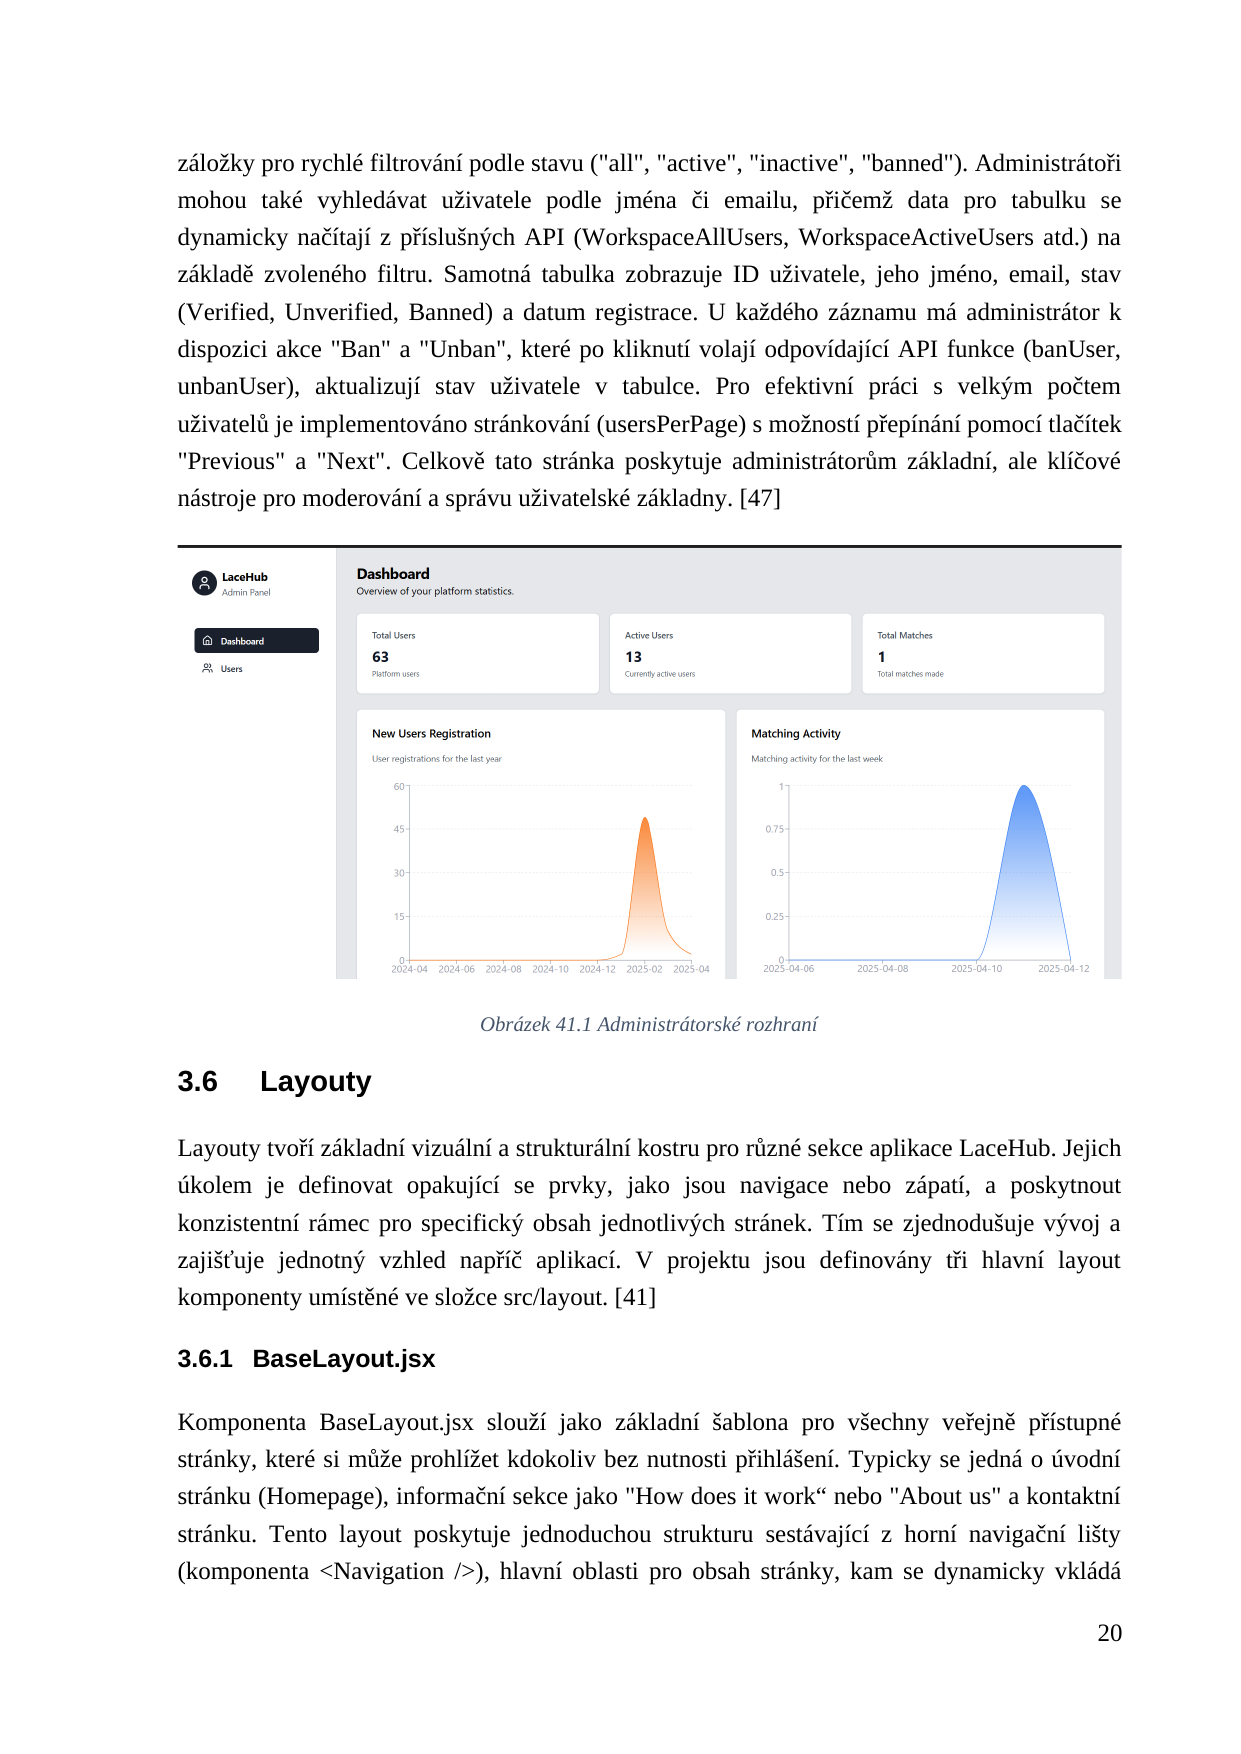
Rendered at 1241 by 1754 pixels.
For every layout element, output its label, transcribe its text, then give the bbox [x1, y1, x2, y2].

subtitle Layouty [177, 1064, 1122, 1098]
subtitle BaseLayout.jsx [177, 1344, 1122, 1373]
picture [177, 545, 1122, 979]
text Layouty tvoří základní vizuální a strukturální kostru pro různé sekce aplikace LaceHub. Jejich úkolem je definovat opakující se prvky, jako jsou navigace nebo zápatí, a poskytnout konzistentní rámec pro specifický obsah jednotlivých stránek. Tím se zjednodušuje vývoj a zajišťuje jednotný vzhled napříč aplikací. V projektu jsou definovány tři hlavní layout komponenty umístěné ve složce src/layout. [41] [177, 1133, 1122, 1311]
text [177, 148, 1122, 512]
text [177, 1407, 1122, 1585]
